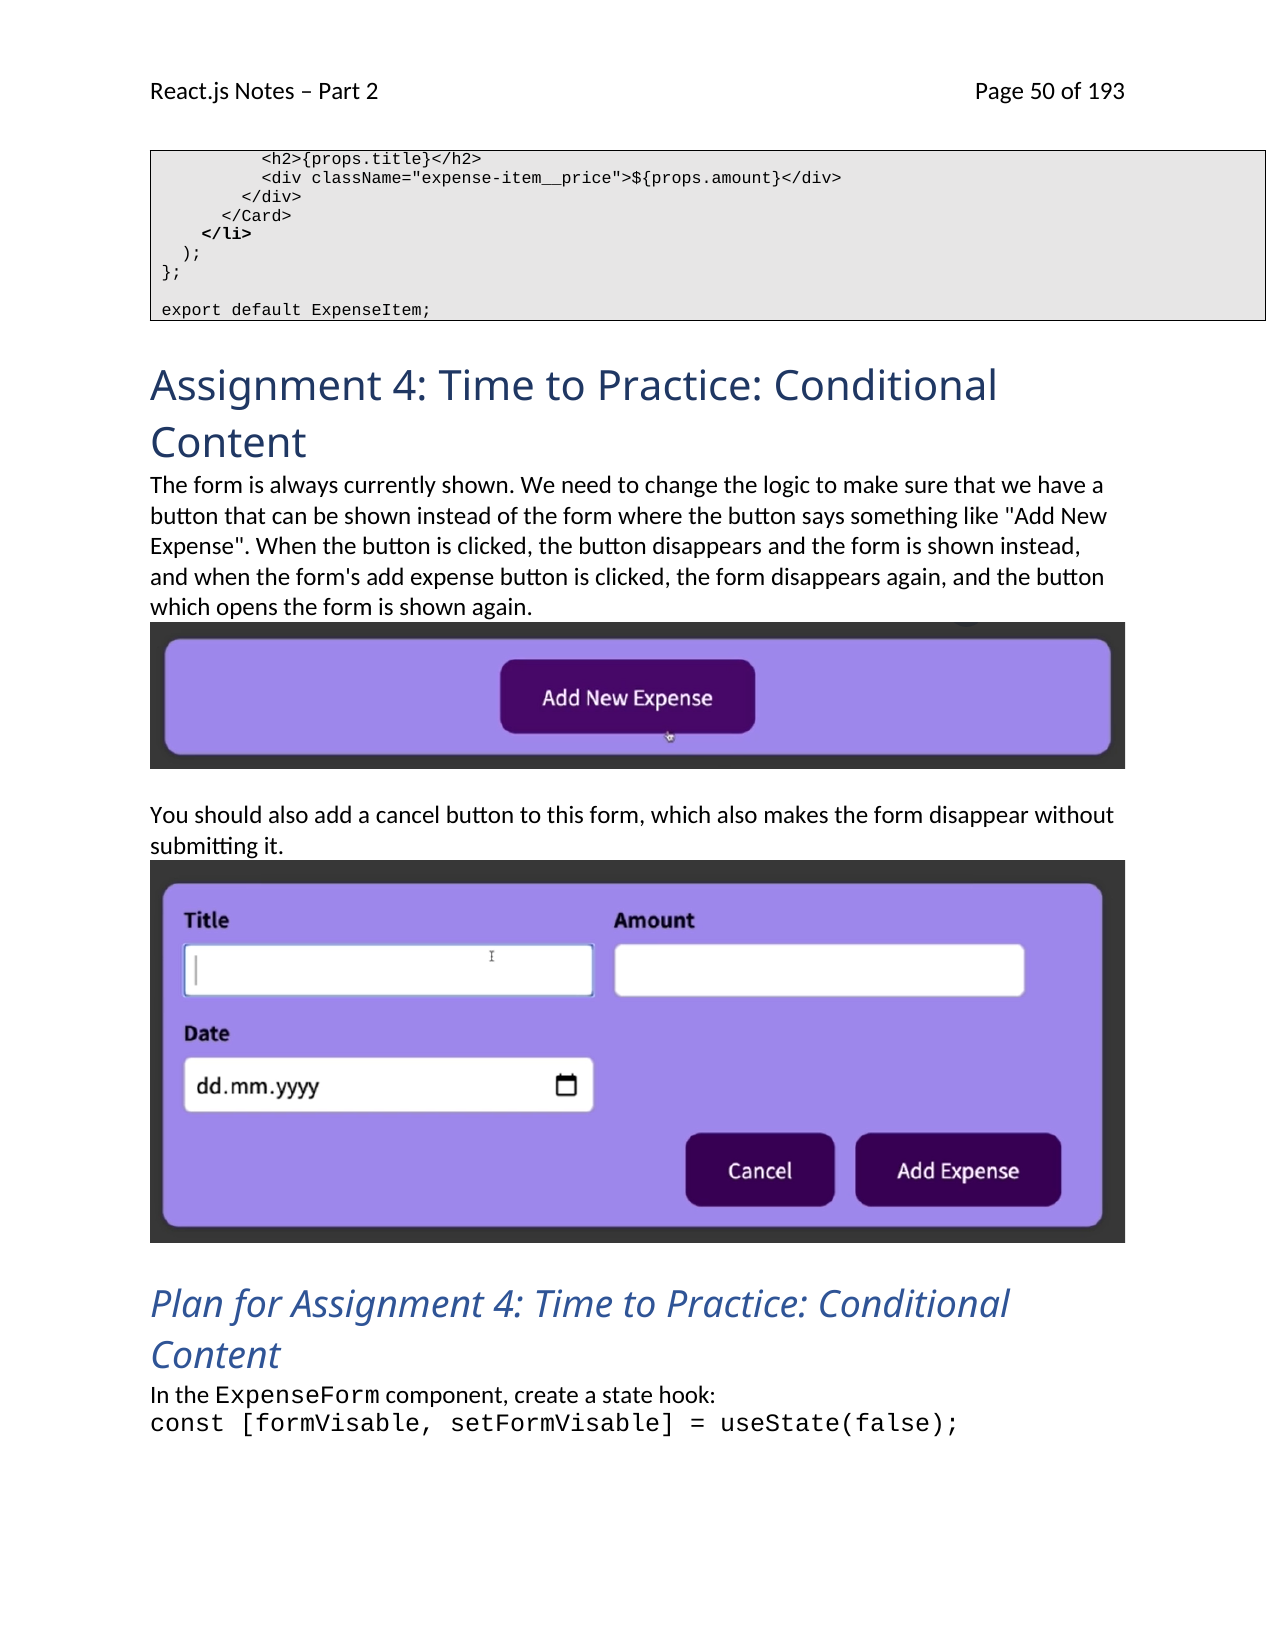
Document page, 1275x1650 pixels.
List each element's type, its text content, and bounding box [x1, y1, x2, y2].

picture [150, 860, 1125, 1243]
subtitle Assignment 4: Time to Practice: Conditional Content [150, 356, 1125, 469]
text You should also add a cancel button to this form, which also makes the form disappear without submitting it. [150, 799, 1125, 860]
picture [150, 622, 1125, 769]
text const [formVisable, setFormVisable] = useState(false); [150, 1411, 1125, 1439]
subtitle Plan for Assignment 4: Time to Practice: Conditional Content [150, 1277, 1125, 1379]
text The form is always currently shown. We need to change the logic to make sure that we have a button that can be shown instead of the form where the button says something like "Add New Expense". When the button is clicked, the button disappears and the form is shown instead, and when the form's add expense button is clicked, the form disappears again, and the button which opens the form is shown again. [150, 469, 1125, 622]
text In the ExpenseForm component, create a state hook: [150, 1379, 1125, 1411]
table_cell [151, 151, 1265, 320]
